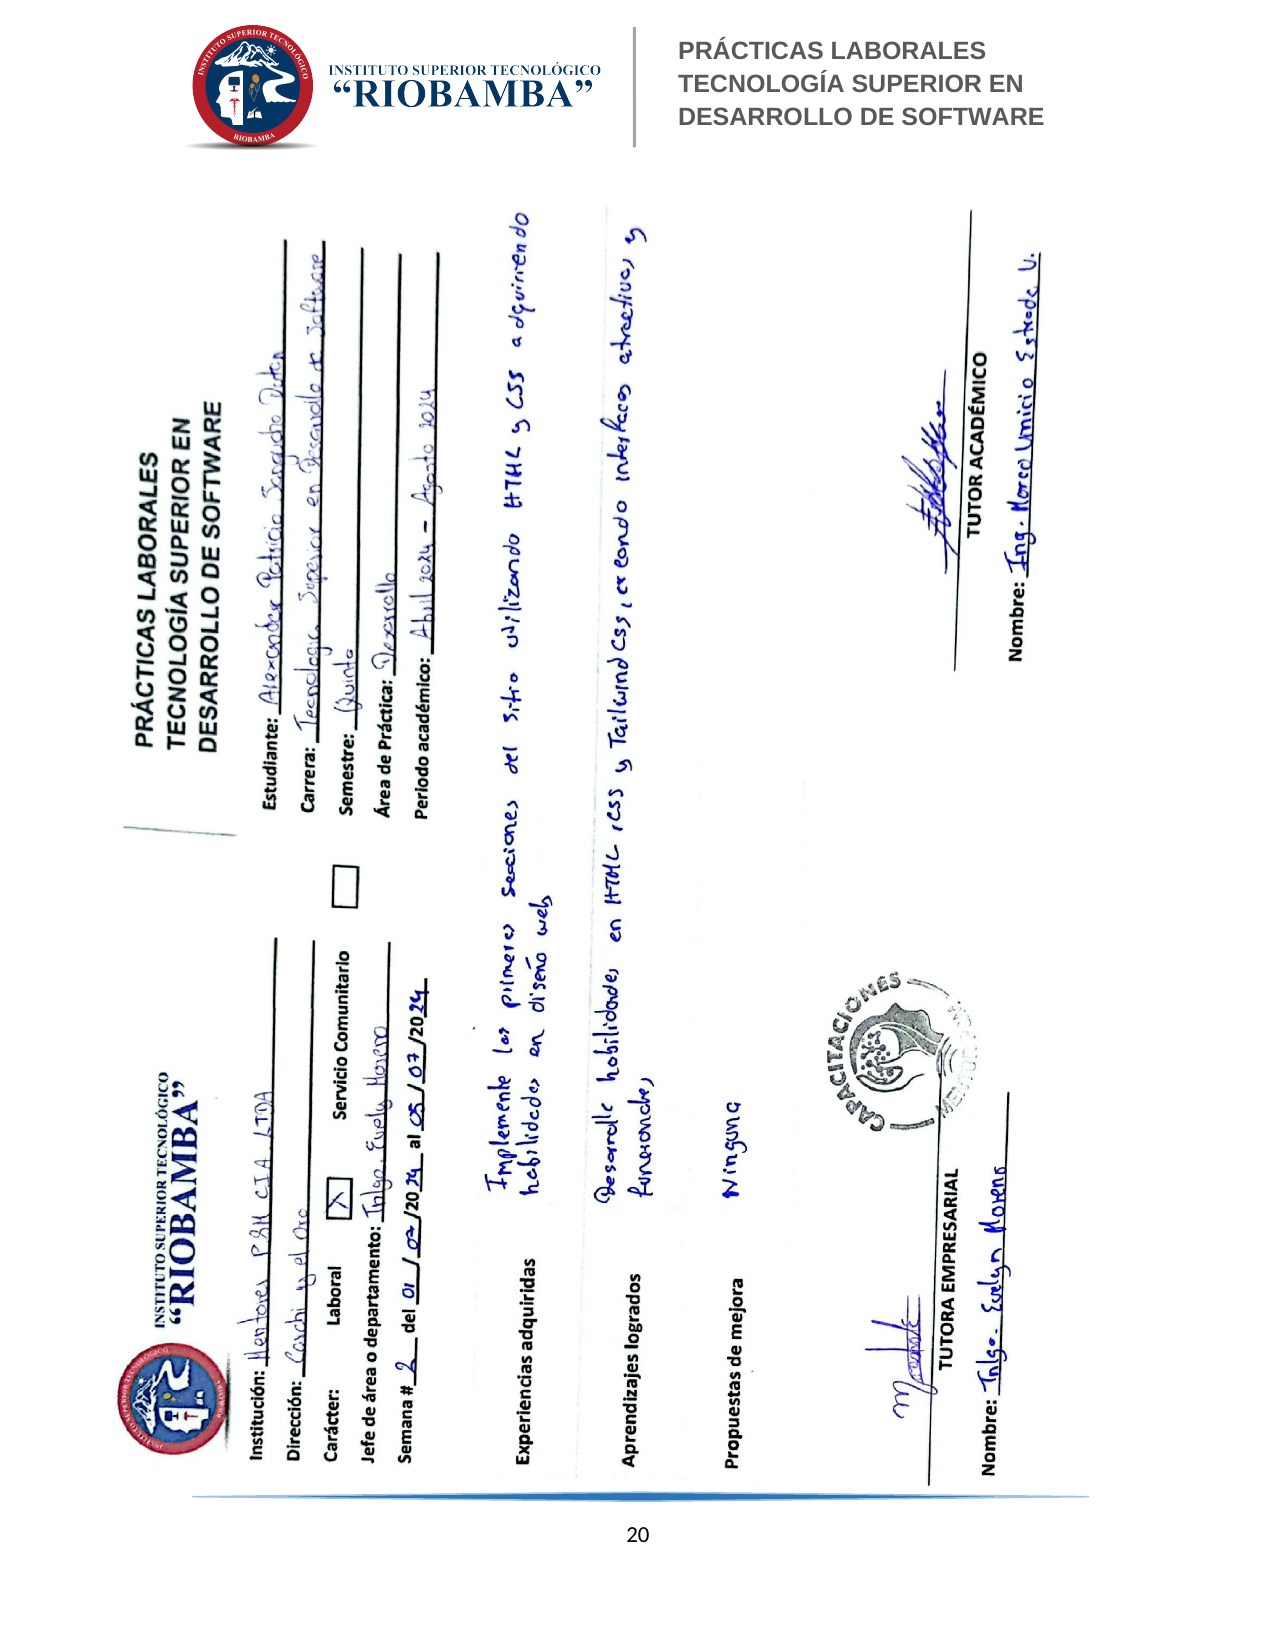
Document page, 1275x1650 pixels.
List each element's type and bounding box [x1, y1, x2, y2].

picture [177, 21, 603, 155]
picture [111, 192, 1119, 1493]
